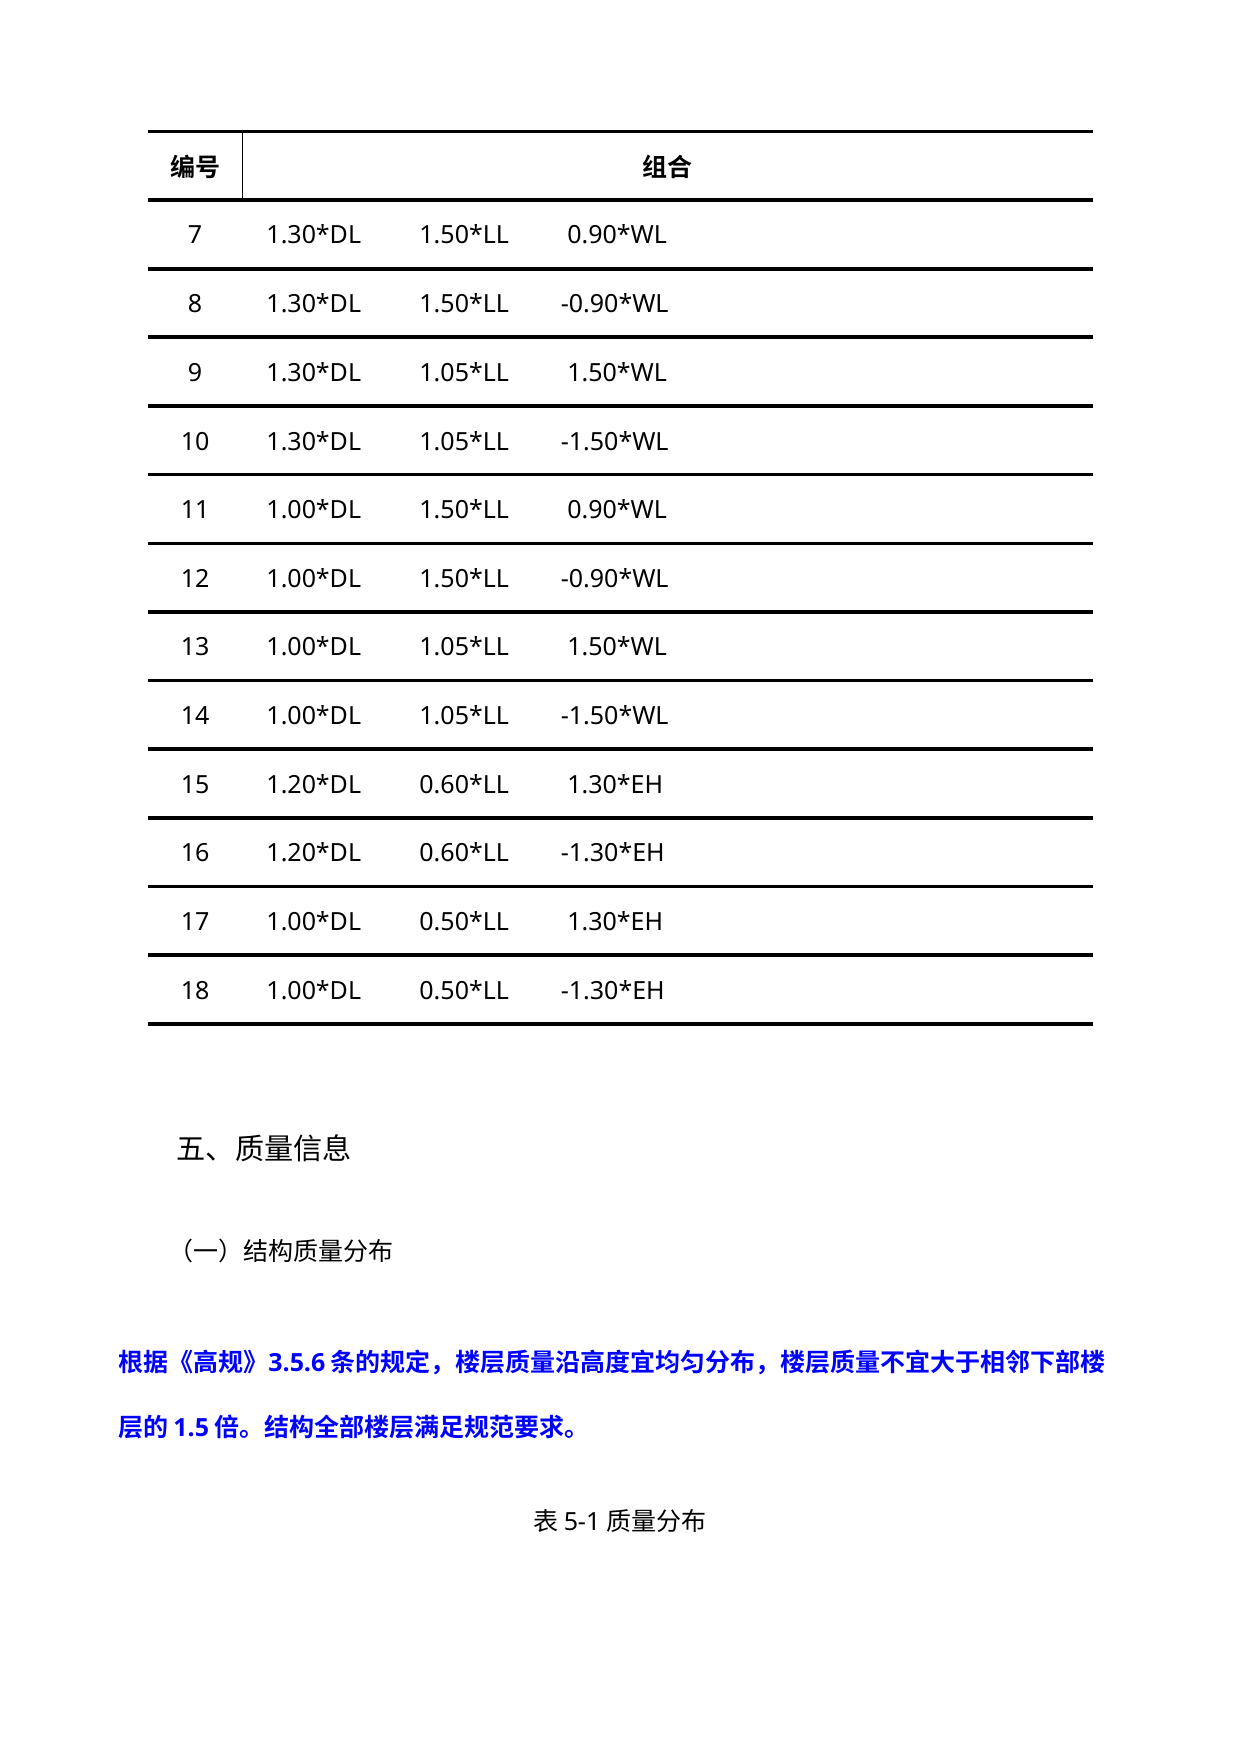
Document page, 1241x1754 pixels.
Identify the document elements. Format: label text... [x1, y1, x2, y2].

table_cell 8 [148, 271, 242, 335]
table_cell 14 [148, 682, 242, 747]
text 表5-1 质量分布 [118, 1487, 1122, 1552]
table_cell 12 [148, 545, 242, 610]
table_cell 1.00*DL 1.05*LL -1.50*WL [242, 682, 1093, 747]
table_cell 1.00*DL 0.50*LL -1.30*EH [242, 957, 1093, 1022]
table_cell 7 [148, 202, 242, 267]
table_cell 1.00*DL 1.05*LL 1.50*WL [242, 614, 1093, 679]
table_cell 9 [148, 339, 242, 404]
table_cell 1.00*DL 1.50*LL -0.90*WL [242, 545, 1093, 610]
table_cell 17 [148, 888, 242, 953]
table_header 编号 [148, 133, 242, 198]
table_cell 16 [148, 820, 242, 884]
table_cell 10 [148, 408, 242, 473]
table_cell 1.00*DL 1.50*LL 0.90*WL [242, 476, 1093, 541]
text 根据《高规》3.5.6条的规定，楼层质量沿高度宜均匀分布，楼层质量不宜大于相邻下部楼层的1.5倍。结构全部楼层满足规范要求。 [118, 1328, 1122, 1458]
subtitle 五、质量信息 [118, 1114, 1122, 1179]
table_cell 1.30*DL 1.50*LL 0.90*WL [242, 202, 1093, 267]
text （一）结构质量分布 [118, 1217, 1122, 1282]
table_cell 1.20*DL 0.60*LL 1.30*EH [242, 751, 1093, 816]
table_cell 1.00*DL 0.50*LL 1.30*EH [242, 888, 1093, 953]
table_cell 18 [148, 957, 242, 1022]
table_cell 11 [148, 476, 242, 541]
table_header 组合 [243, 133, 1093, 198]
table_cell 1.30*DL 1.05*LL -1.50*WL [242, 408, 1093, 473]
table_cell 1.30*DL 1.05*LL 1.50*WL [242, 339, 1093, 404]
table_cell 15 [148, 751, 242, 816]
table_cell 13 [148, 614, 242, 679]
table_cell 1.20*DL 0.60*LL -1.30*EH [242, 820, 1093, 884]
table_cell 1.30*DL 1.50*LL -0.90*WL [242, 271, 1093, 335]
